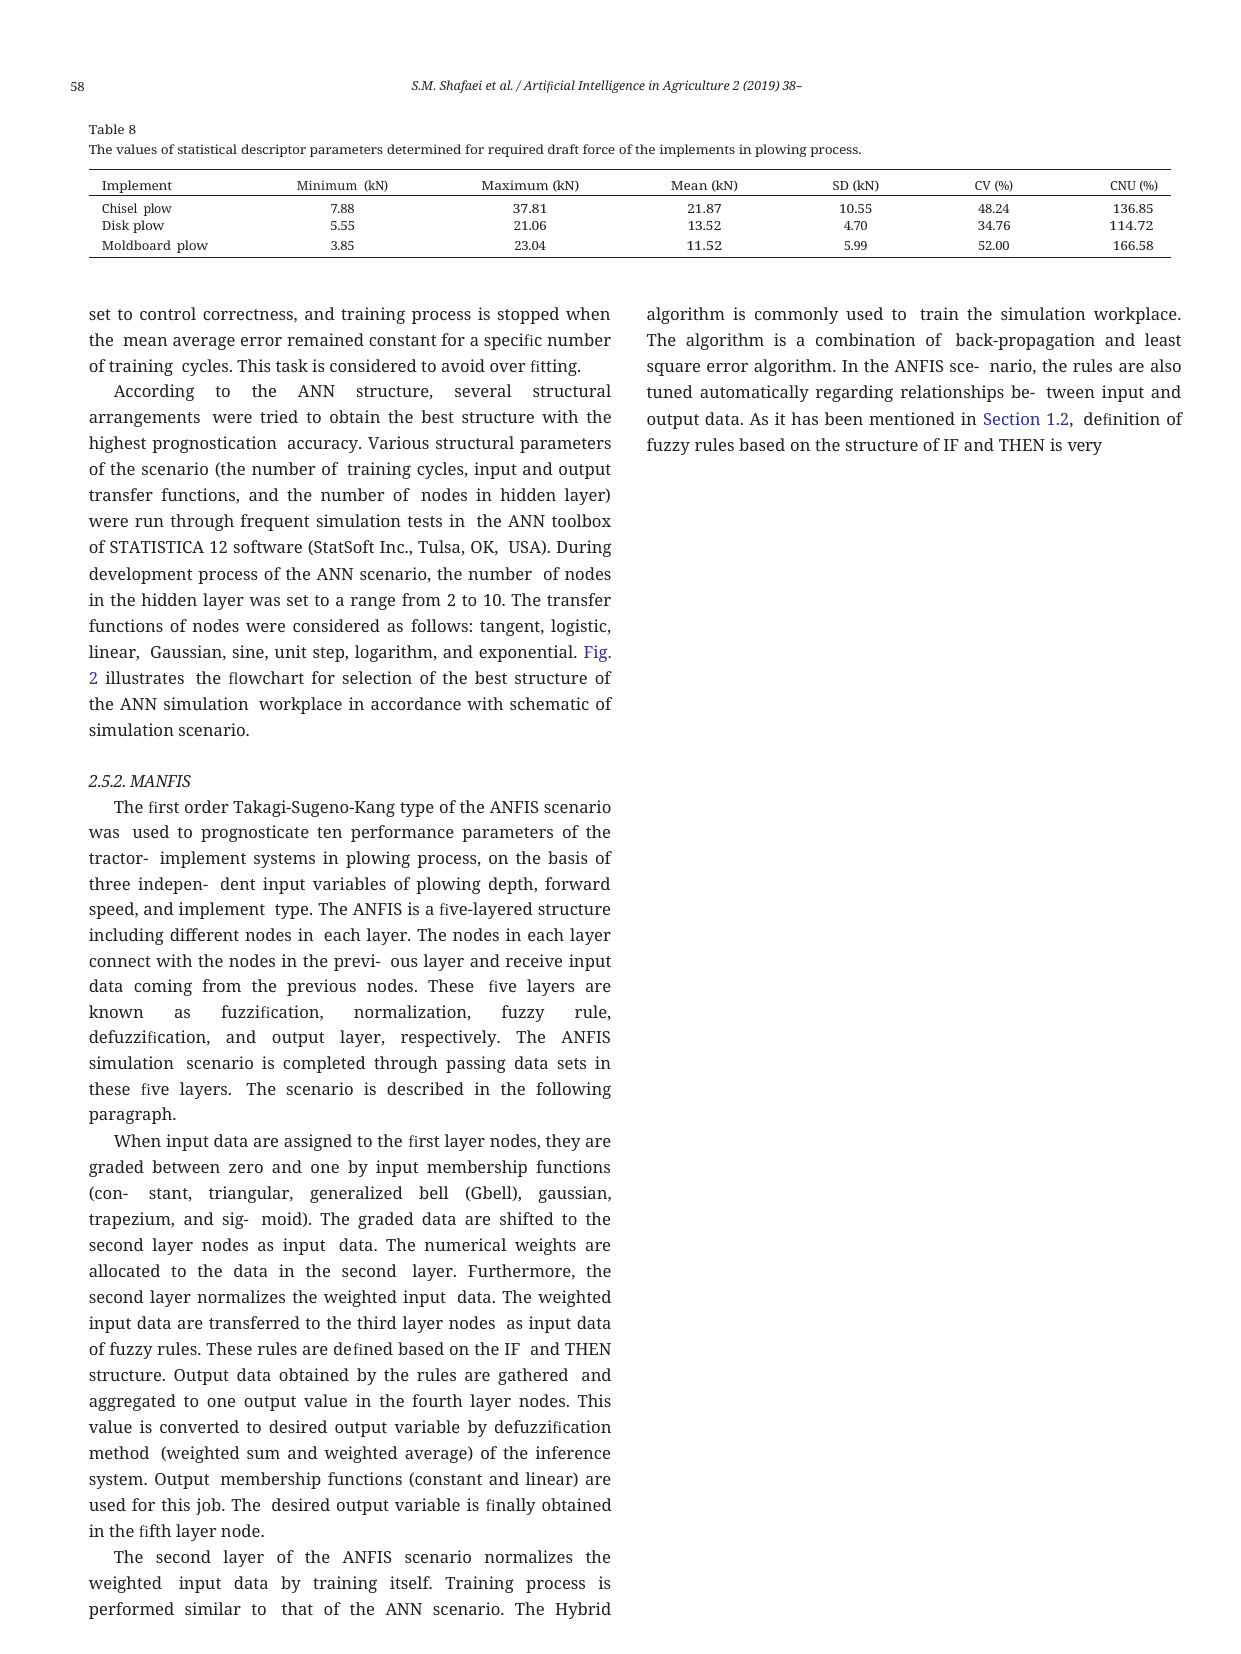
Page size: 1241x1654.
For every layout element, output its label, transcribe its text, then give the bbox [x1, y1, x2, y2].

table_cell 21.06 [436, 217, 624, 235]
table_cell 114.72 [1061, 217, 1171, 235]
table_cell Disk plow [89, 217, 249, 235]
table_cell 5.99 [785, 235, 927, 257]
table_header Maximum (kN) [436, 170, 624, 195]
text When input data are assigned to the first layer nodes, they are graded between zero and one by input membership functions (con- stant, triangular, generalized bell (Gbell), gaussian, trapezium, and sig- moid). The graded data are shifted to the second layer nodes as input data. The numerical weights are allocated to the data in the second layer. Furthermore, the second layer normalizes the weighted input data. The weighted input data are transferred to the third layer nodes as input data of fuzzy rules. These rules are defined based on the IF and THEN structure. Output data obtained by the rules are gathered and aggregated to one output value in the fourth layer nodes. This value is converted to desired output variable by defuzzification method (weighted sum and weighted average) of the inference system. Output membership functions (constant and linear) are used for this job. The desired output variable is finally obtained in the fifth layer node. [88, 1129, 612, 1543]
table_cell 3.85 [249, 235, 436, 257]
table_header SD (kN) [785, 170, 927, 195]
table_cell 52.00 [927, 235, 1061, 257]
table_cell 34.76 [927, 217, 1061, 235]
list MANFIS [88, 770, 612, 793]
table_cell 21.87 [624, 196, 784, 217]
table_header CNU (%) [1061, 170, 1171, 195]
text The second layer of the ANFIS scenario normalizes the weighted input data by training itself. Training process is performed similar to that of the ANN scenario. The Hybrid algorithm is commonly used to train the simulation workplace. The algorithm is a combination of back-propagation and least square error algorithm. In the ANFIS sce- nario, the rules are also tuned automatically regarding relationships be- tween input and output data. As it has been mentioned in Section 1.2, definition of fuzzy rules based on the structure of IF and THEN is very [646, 303, 1182, 456]
table_cell 37.81 [436, 196, 624, 217]
text According to the ANN structure, several structural arrangements were tried to obtain the best structure with the highest prognostication accuracy. Various structural parameters of the scenario (the number of training cycles, input and output transfer functions, and the number of nodes in hidden layer) were run through frequent simulation tests in the ANN toolbox of STATISTICA 12 software (StatSoft Inc., Tulsa, OK, USA). During development process of the ANN scenario, the number of nodes in the hidden layer was set to a range from 2 to 10. The transfer functions of nodes were considered as follows: tangent, logistic, linear, Gaussian, sine, unit step, logarithm, and exponential. Fig. 2 illustrates the flowchart for selection of the best structure of the ANN simulation workplace in accordance with schematic of simulation scenario. [88, 380, 611, 741]
table_header Minimum (kN) [249, 170, 436, 195]
table_header Mean (kN) [624, 170, 784, 195]
table_cell 7.88 [249, 196, 436, 217]
text The values of statistical descriptor parameters determined for required draft force of the implements in plowing process. [88, 141, 1182, 158]
table_cell Moldboard plow [89, 235, 249, 257]
table_header CV (%) [927, 170, 1061, 195]
table_cell 136.85 [1061, 196, 1171, 217]
table_cell 23.04 [436, 235, 624, 257]
table_cell 13.52 [624, 217, 784, 235]
table_header Implement [89, 170, 249, 195]
table_cell 11.52 [624, 235, 784, 257]
table_cell 166.58 [1061, 235, 1171, 257]
text Table 8 [88, 121, 1182, 138]
text The second layer of the ANFIS scenario normalizes the weighted input data by training itself. Training process is performed similar to that of the ANN scenario. The Hybrid algorithm is commonly used to train the simulation workplace. The algorithm is a combination of back-propagation and least square error algorithm. In the ANFIS sce- nario, the rules are also tuned automatically regarding relationships be- tween input and output data. As it has been mentioned in Section 1.2, definition of fuzzy rules based on the structure of IF and THEN is very [89, 1546, 611, 1621]
table_cell Chisel plow [89, 196, 249, 217]
text set to control correctness, and training process is stopped when the mean average error remained constant for a specific number of training cycles. This task is considered to avoid over fitting. [88, 303, 612, 377]
table_cell 5.55 [249, 217, 436, 235]
text The first order Takagi-Sugeno-Kang type of the ANFIS scenario was used to prognosticate ten performance parameters of the tractor- implement systems in plowing process, on the basis of three indepen- dent input variables of plowing depth, forward speed, and implement type. The ANFIS is a five-layered structure including different nodes in each layer. The nodes in each layer connect with the nodes in the previ- ous layer and receive input data coming from the previous nodes. These five layers are known as fuzzification, normalization, fuzzy rule, defuzzification, and output layer, respectively. The ANFIS simulation scenario is completed through passing data sets in these five layers. The scenario is described in the following paragraph. [88, 795, 611, 1126]
table_cell 48.24 [927, 196, 1061, 217]
table_cell 4.70 [785, 217, 927, 235]
table_cell 10.55 [785, 196, 927, 217]
